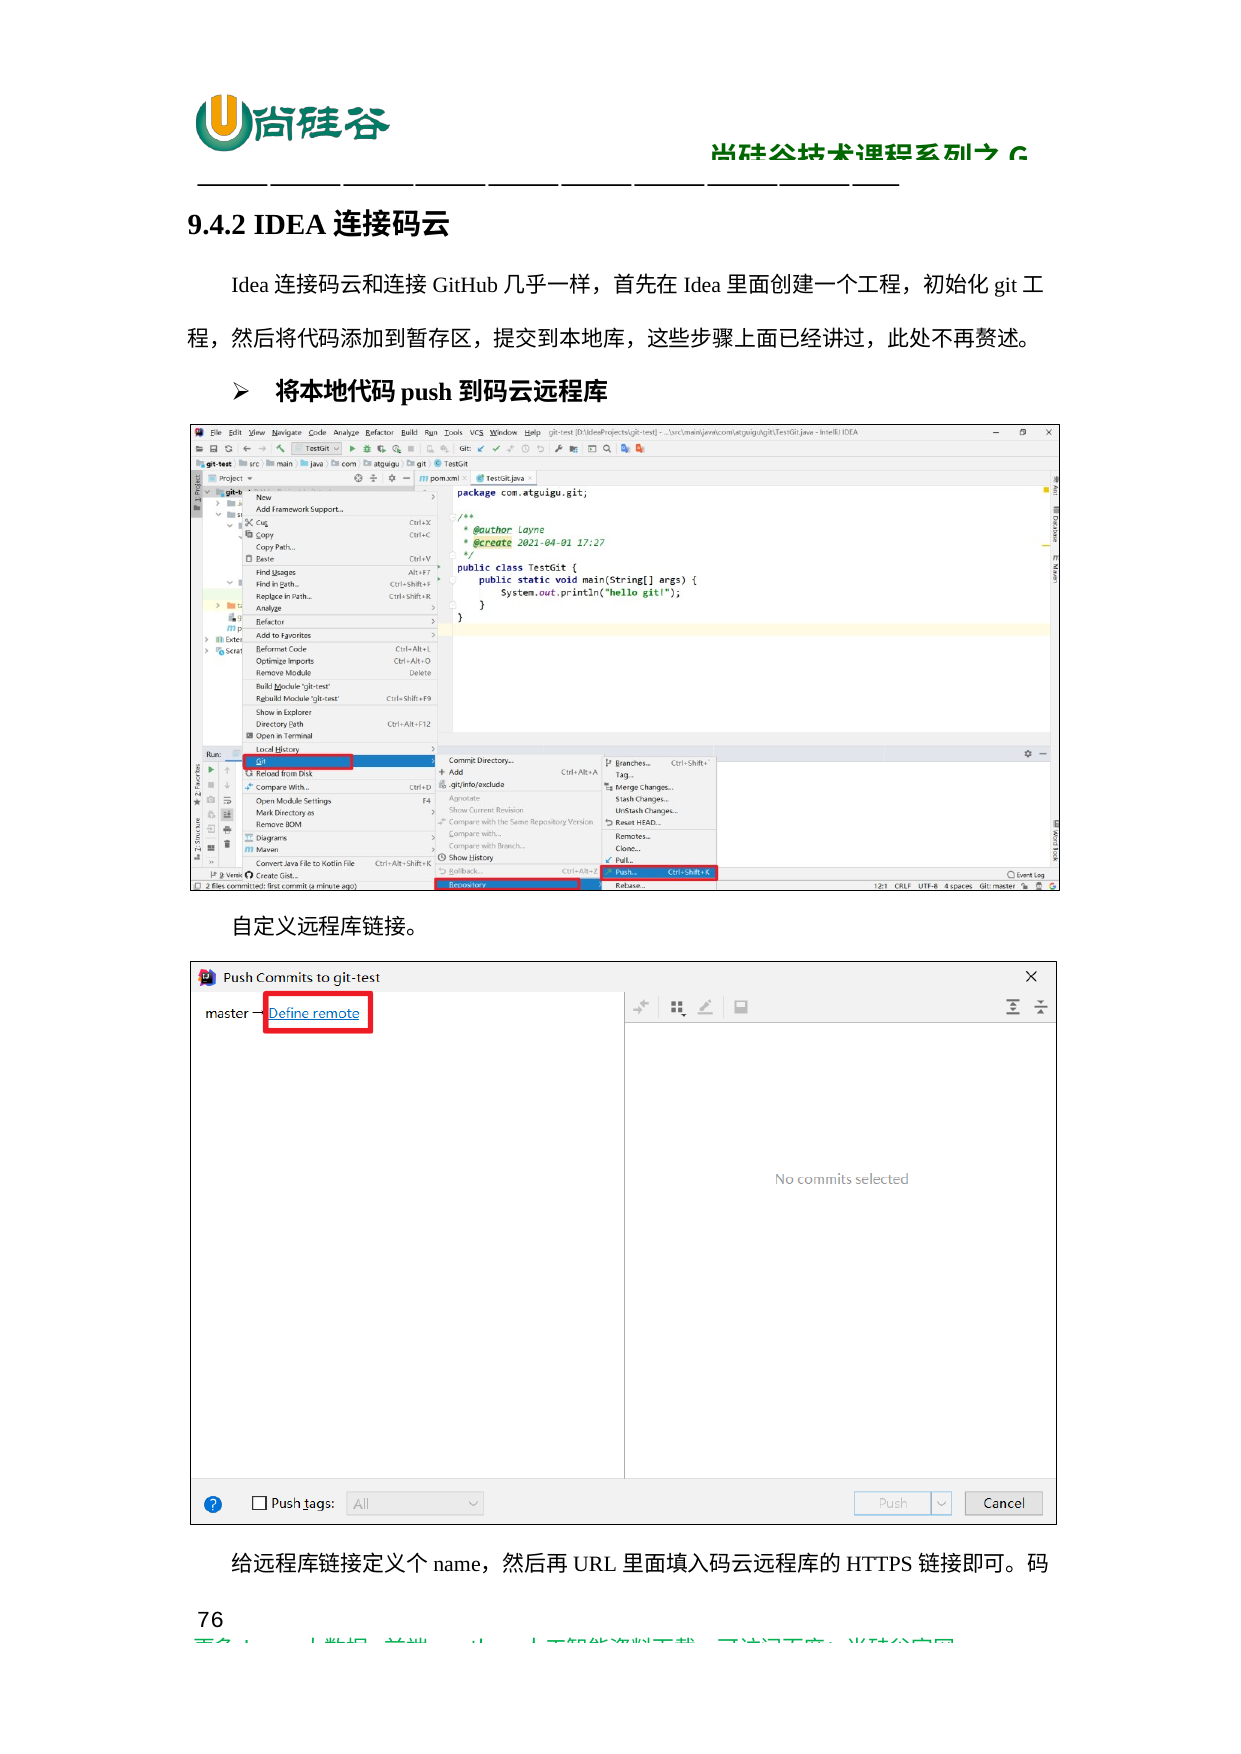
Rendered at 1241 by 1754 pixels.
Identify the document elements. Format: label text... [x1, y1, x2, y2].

text 给远程库链接定义个 name，然后再 URL 里面填入码云远程库的 HTTPS 链接即可。码 [231, 1546, 1076, 1578]
picture [187, 88, 395, 157]
subtitle IDEA 连接码云 [187, 200, 1076, 242]
subtitle 将本地代码 push 到码云远程库 [231, 376, 1076, 406]
picture [191, 425, 1059, 890]
text Idea 连接码云和连接 GitHub 几乎一样，首先在 Idea 里面创建一个工程，初始化 git 工程，然后将代码添加到暂存区，提交到本地库，这些步骤上面已经讲过，此处不再赘述。 [187, 267, 1062, 353]
picture [191, 962, 1056, 1524]
